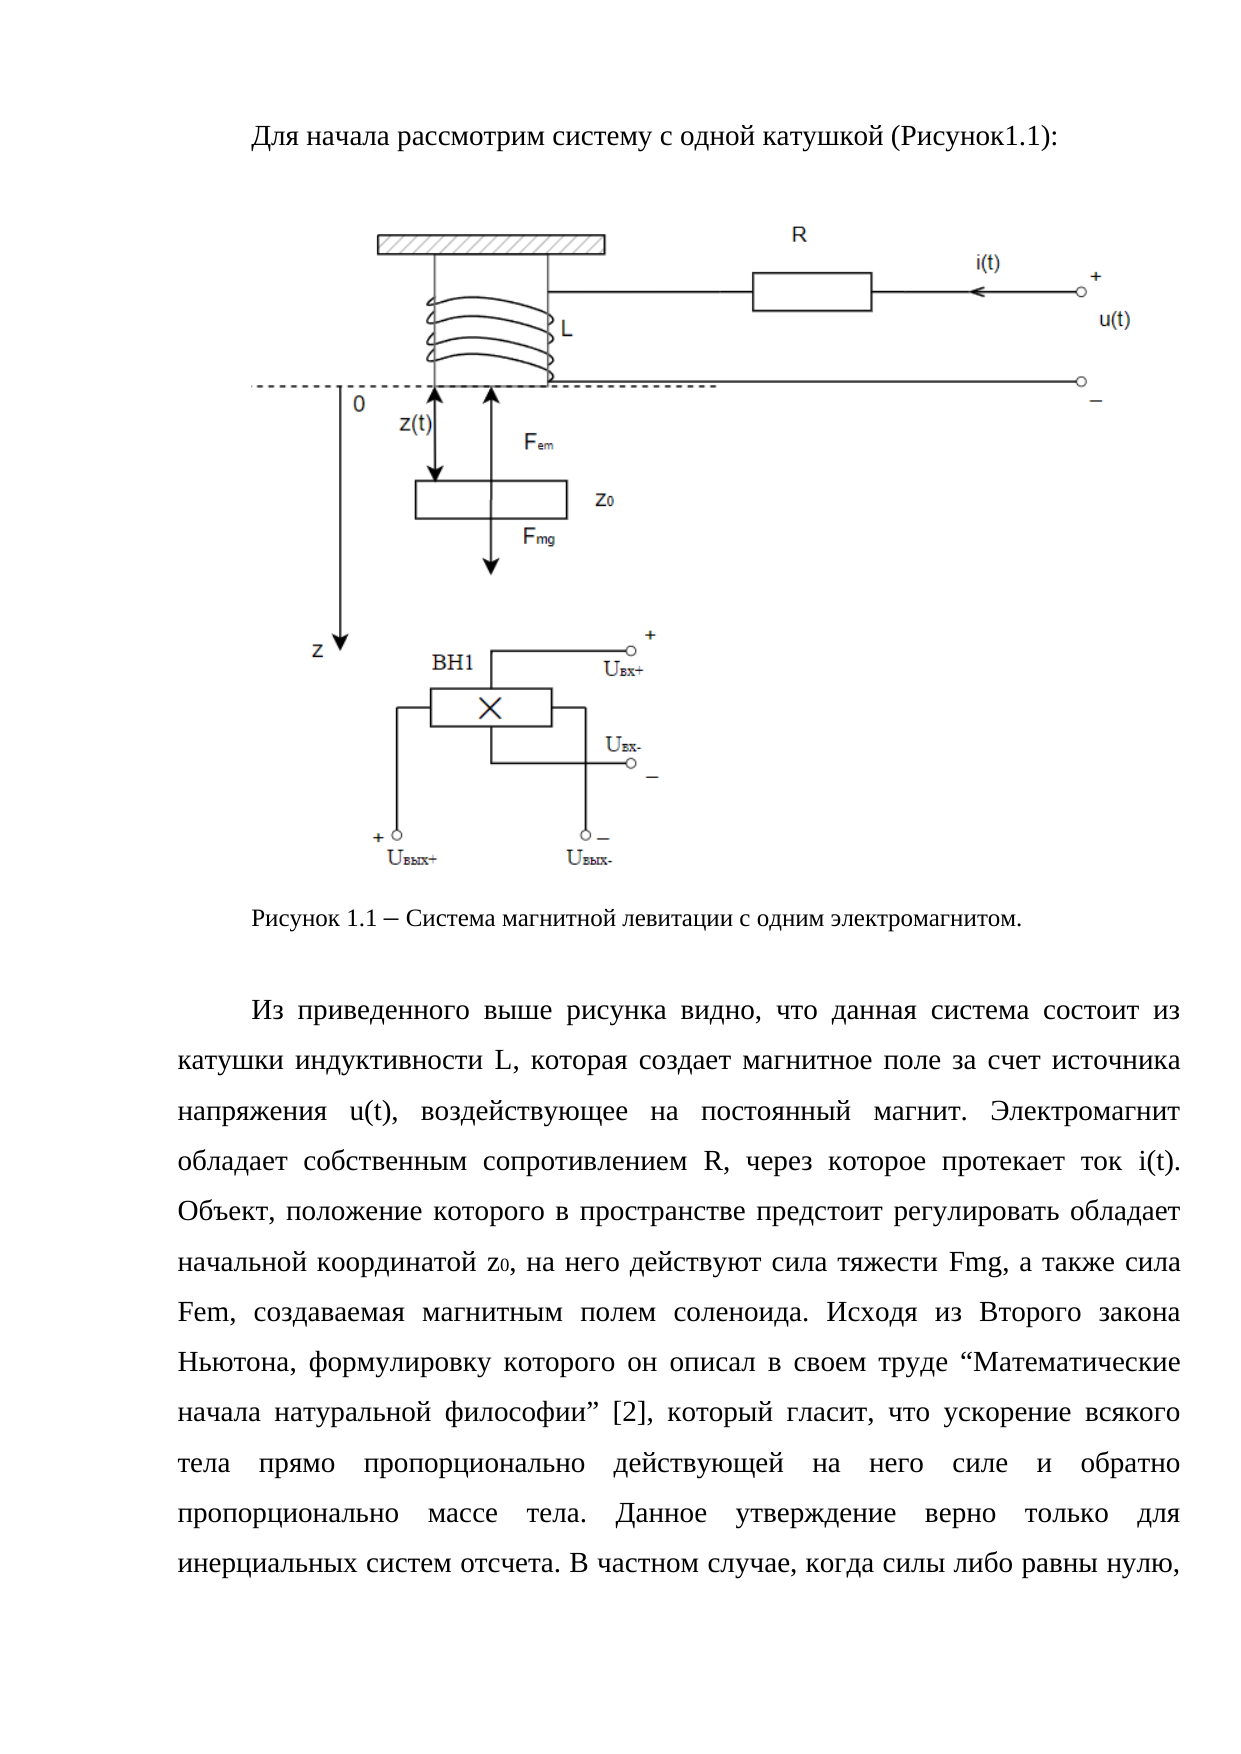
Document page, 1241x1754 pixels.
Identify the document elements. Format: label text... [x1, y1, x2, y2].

text Для начала рассмотрим систему с одной катушкой (Рисунок1.1): [177, 118, 1181, 152]
picture [251, 218, 1145, 885]
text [177, 992, 1181, 1579]
text Рисунок 1.1 – Система магнитной левитации с одним электромагнитом. [177, 899, 1181, 932]
